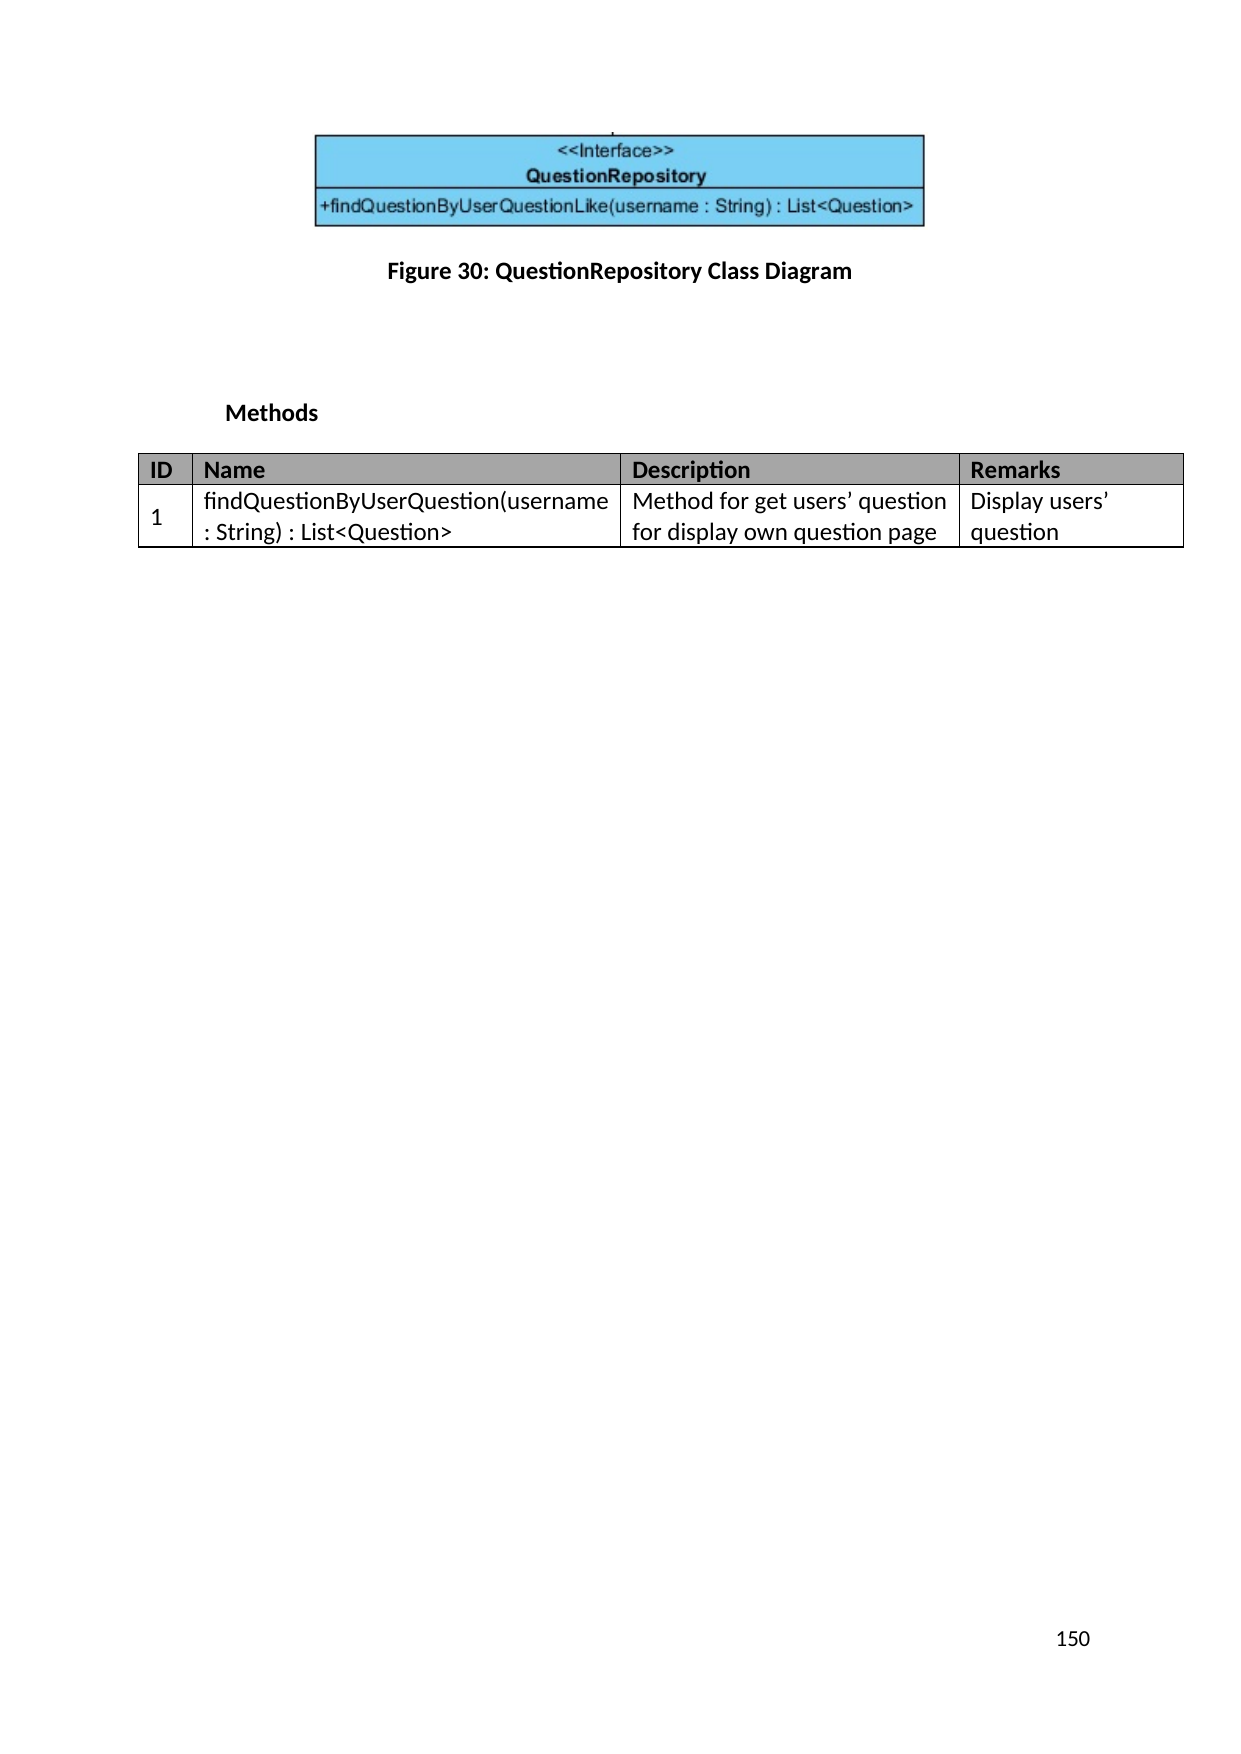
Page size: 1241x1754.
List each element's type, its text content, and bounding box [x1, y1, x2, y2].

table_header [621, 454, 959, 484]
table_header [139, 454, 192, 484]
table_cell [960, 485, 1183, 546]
picture [312, 132, 928, 230]
text Methods [150, 397, 1090, 427]
text Figure 30: QuestionRepository Class Diagram [150, 255, 1090, 285]
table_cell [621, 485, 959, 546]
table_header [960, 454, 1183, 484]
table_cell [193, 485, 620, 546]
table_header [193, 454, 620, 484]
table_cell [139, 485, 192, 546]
